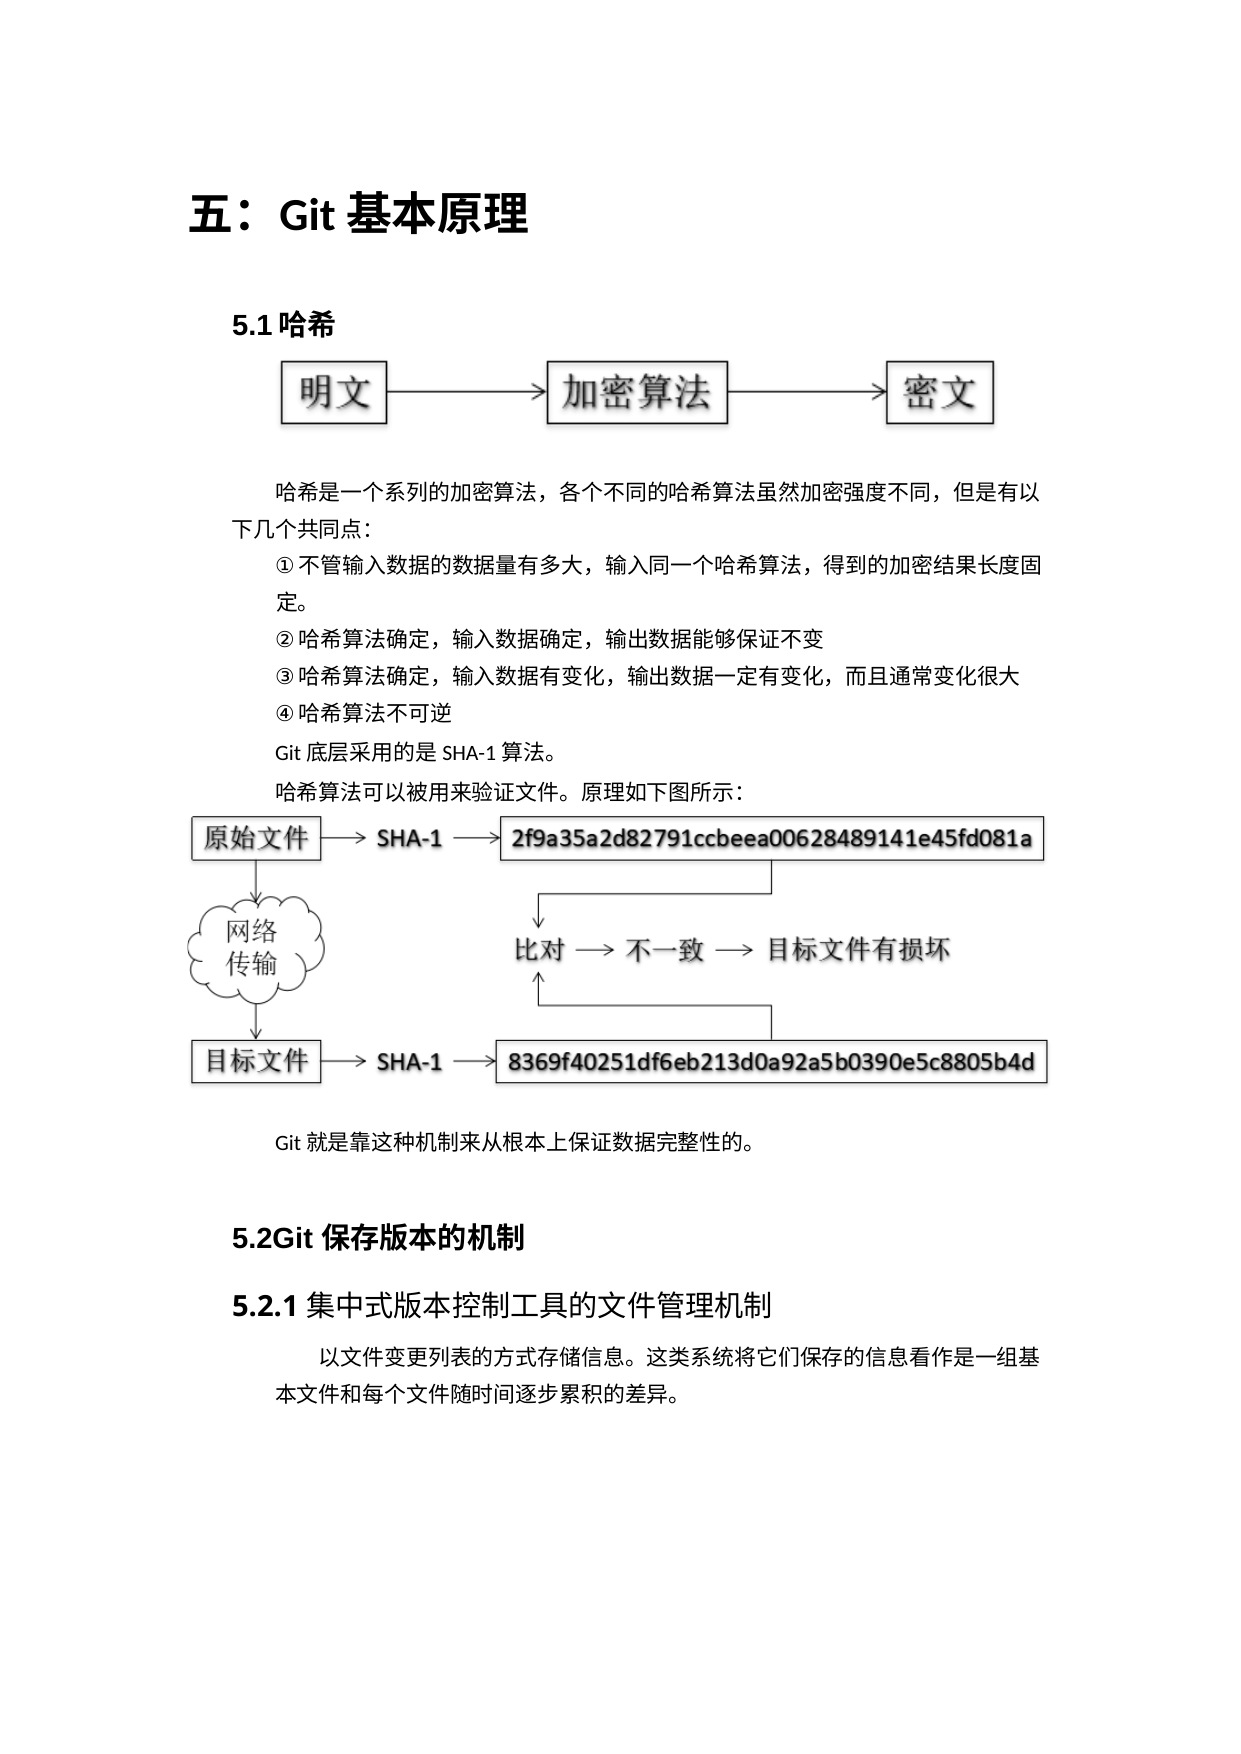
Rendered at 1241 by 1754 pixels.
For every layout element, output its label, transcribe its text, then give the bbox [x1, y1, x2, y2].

picture [187, 814, 1052, 1090]
text ②哈希算法确定，输入数据确定，输出数据能够保证不变 [275, 622, 1053, 654]
text ④哈希算法不可逆 [275, 696, 1053, 728]
subtitle 5.1哈希 [232, 291, 1053, 356]
text 哈希算法可以被用来验证文件。原理如下图所示： [275, 774, 1053, 807]
text ①不管输入数据的数据量有多大，输入同一个哈希算法，得到的加密结果长度固定。 [275, 548, 1053, 617]
text Git 底层采用的是 SHA-1 算法。 [275, 734, 1053, 767]
text 哈希是一个系列的加密算法，各个不同的哈希算法虽然加密强度不同，但是有以下几个共同点： [231, 475, 1053, 544]
subtitle 5.2.1 集中式版本控制工具的文件管理机制 [232, 1272, 1053, 1337]
picture [275, 358, 999, 434]
text Git 就是靠这种机制来从根本上保证数据完整性的。 [275, 1125, 1053, 1157]
text ③哈希算法确定，输入数据有变化，输出数据一定有变化，而且通常变化很大 [275, 659, 1053, 691]
text 以文件变更列表的方式存储信息。这类系统将它们保存的信息看作是一组基本文件和每个文件随时间逐步累积的差异。 [275, 1340, 1053, 1409]
subtitle 五：Git 基本原理 [187, 162, 1053, 259]
subtitle 5.2Git 保存版本的机制 [232, 1203, 1053, 1268]
